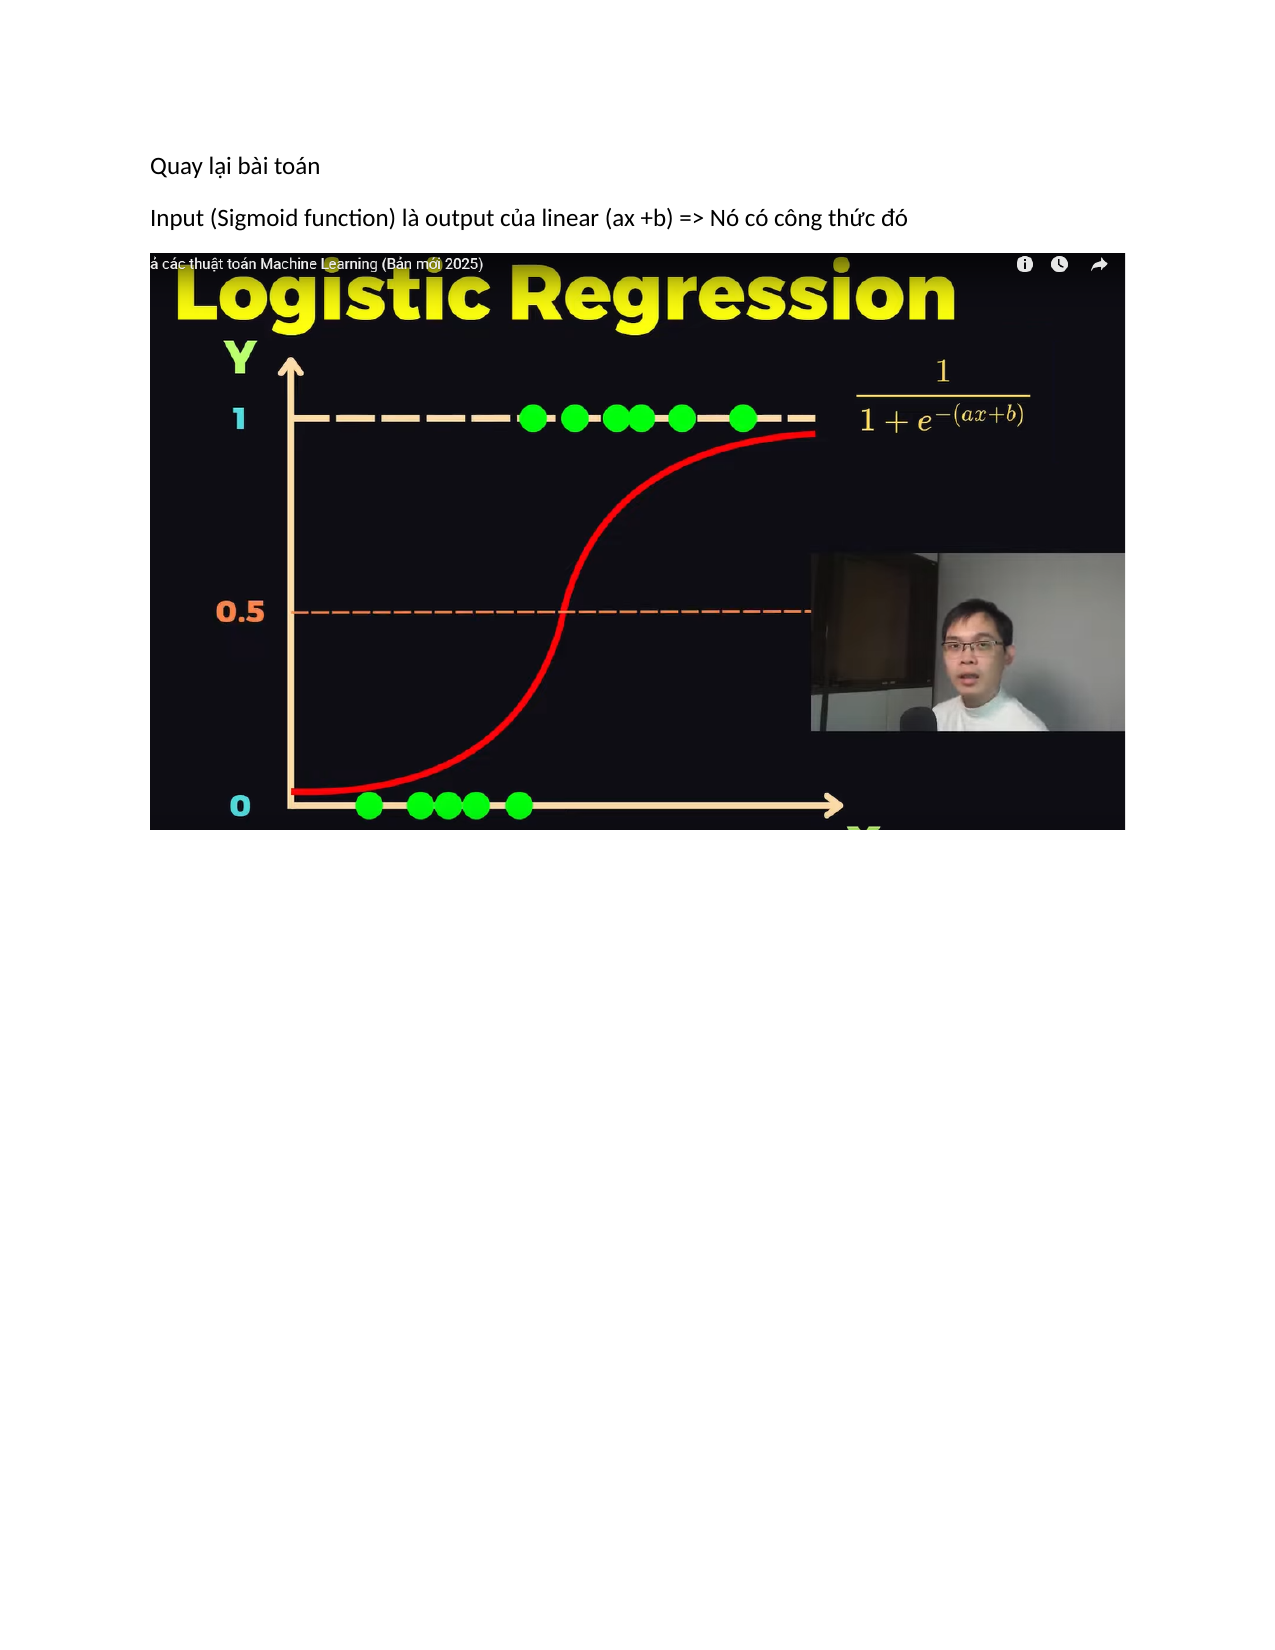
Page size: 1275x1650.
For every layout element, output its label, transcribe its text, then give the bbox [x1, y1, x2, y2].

text Quay lại bài toán [150, 150, 1125, 181]
text Input (Sigmoid function) là output của linear (ax +b) => Nó có công thức đó [150, 202, 1125, 232]
picture [150, 253, 1125, 830]
